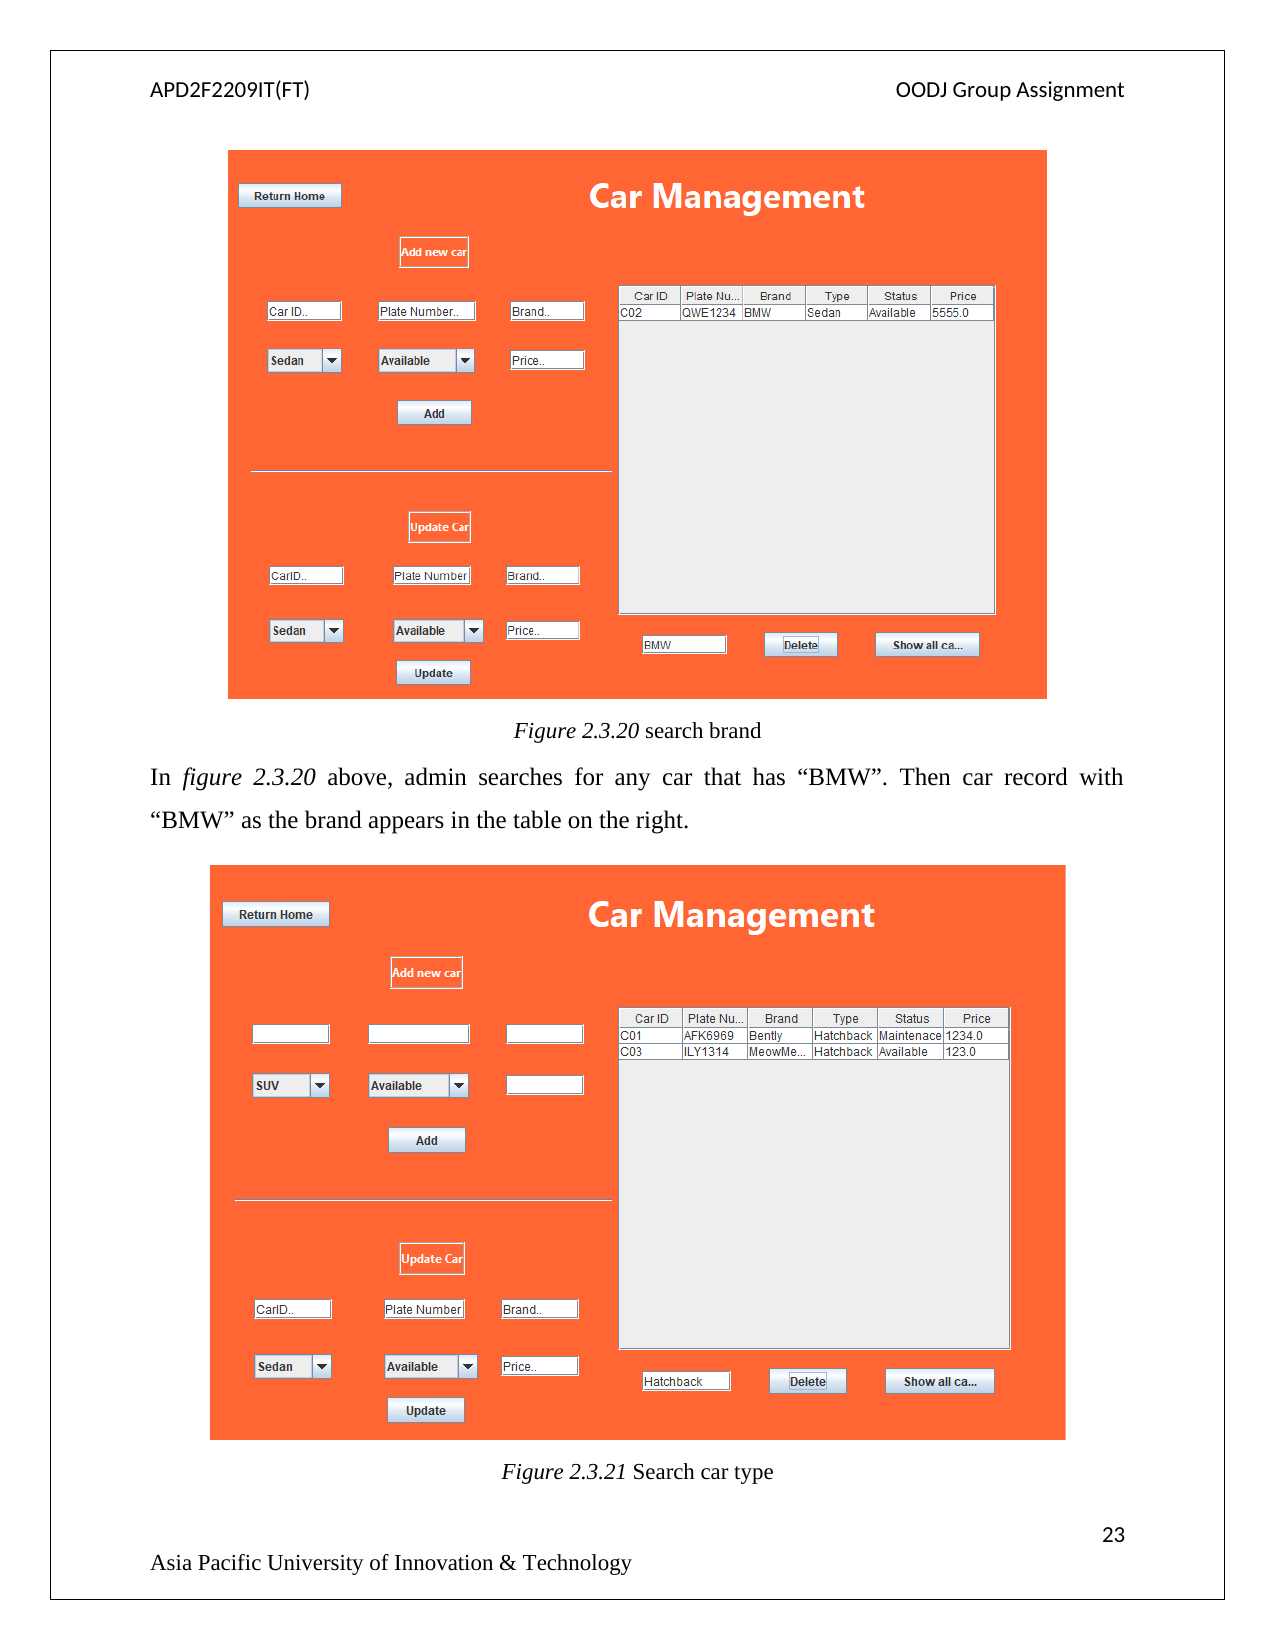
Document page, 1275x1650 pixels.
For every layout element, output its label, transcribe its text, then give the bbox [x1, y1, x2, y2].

text Figure 2.3.20 search brand [150, 717, 1125, 744]
picture [228, 150, 1047, 699]
text In figure 2.3.20 above, admin searches for any car that has “BMW”. Then car record with “BMW” as the brand appears in the table on the right. [150, 762, 1125, 834]
text Figure 2.3.21 Search car type [150, 1458, 1125, 1485]
picture [209, 865, 1066, 1440]
